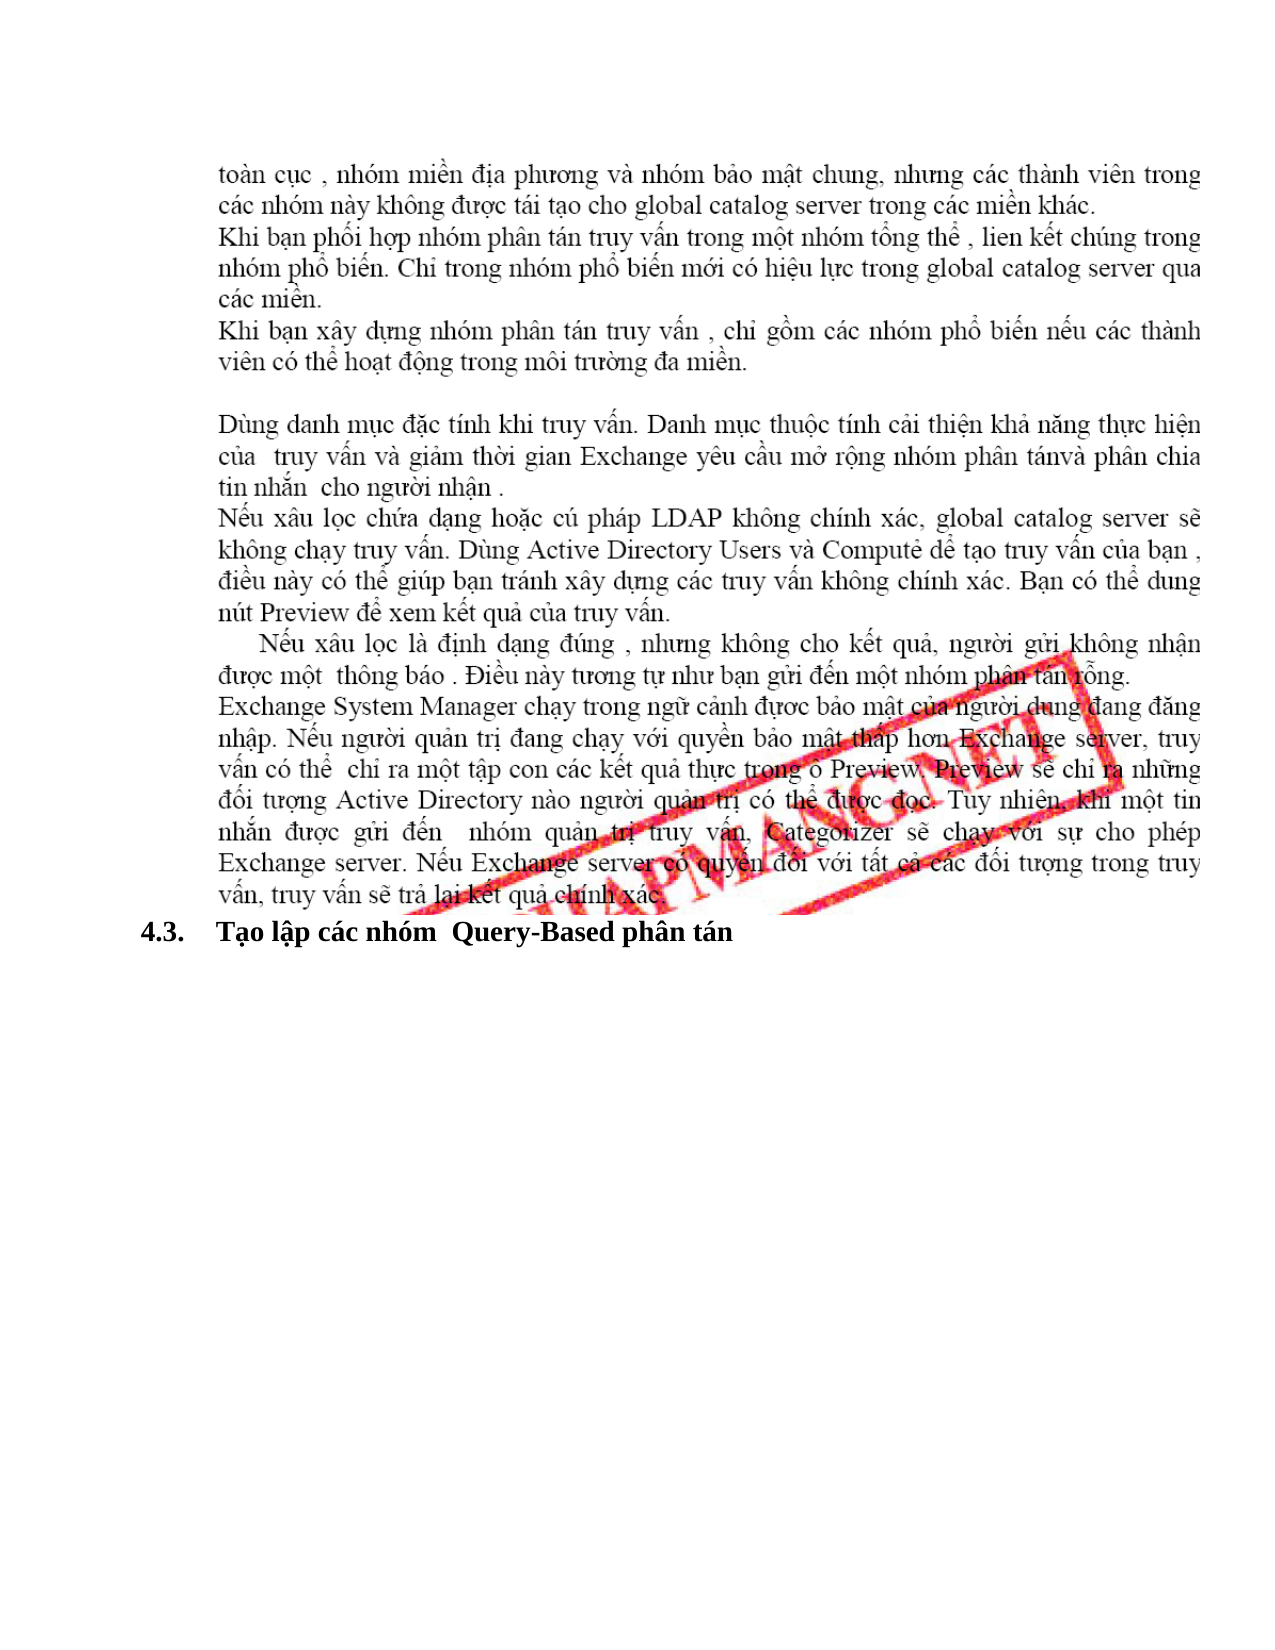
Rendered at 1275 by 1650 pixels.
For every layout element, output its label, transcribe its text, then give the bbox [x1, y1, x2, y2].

list Tạo lập các nhóm Query-Based phân tán [141, 914, 1125, 948]
